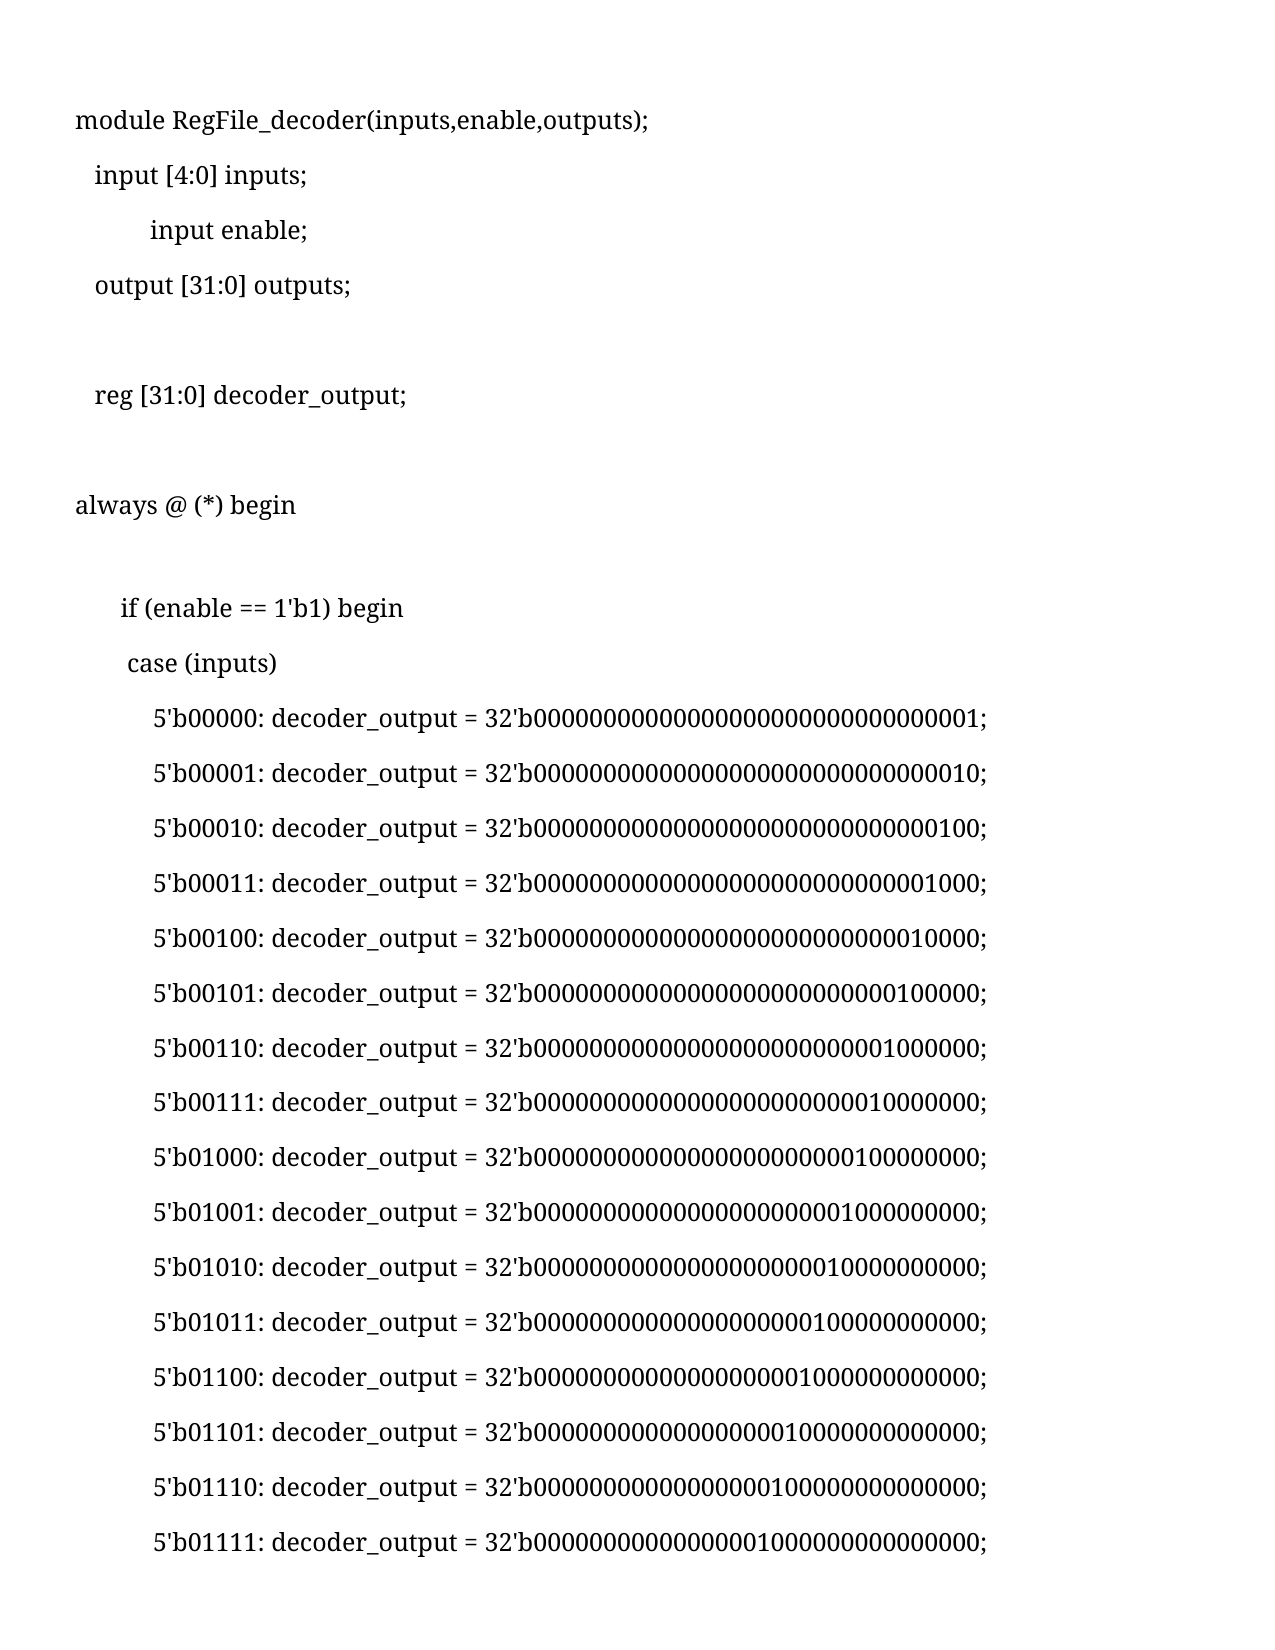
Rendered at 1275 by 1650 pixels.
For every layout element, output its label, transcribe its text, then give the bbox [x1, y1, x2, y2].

text 5'b00001: decoder_output = 32'b00000000000000000000000000000010; [75, 756, 1200, 790]
text 5'b00000: decoder_output = 32'b00000000000000000000000000000001; [75, 701, 1200, 735]
text 5'b01111: decoder_output = 32'b00000000000000001000000000000000; [75, 1524, 1200, 1558]
text always @ (*) begin [75, 487, 1200, 521]
text reg [31:0] decoder_output; [75, 377, 1200, 412]
text module RegFile_decoder(inputs,enable,outputs); [75, 103, 1200, 137]
text 5'b00101: decoder_output = 32'b00000000000000000000000000100000; [75, 975, 1200, 1009]
text 5'b00100: decoder_output = 32'b00000000000000000000000000010000; [75, 920, 1200, 954]
text 5'b00011: decoder_output = 32'b00000000000000000000000000001000; [75, 866, 1200, 899]
text input [4:0] inputs; [75, 158, 1200, 192]
text 5'b01110: decoder_output = 32'b00000000000000000100000000000000; [75, 1469, 1200, 1503]
text input enable; [75, 213, 1200, 247]
text output [31:0] outputs; [75, 268, 1200, 302]
text 5'b01000: decoder_output = 32'b00000000000000000000000100000000; [75, 1140, 1200, 1174]
text case (inputs) [75, 646, 1200, 680]
text 5'b01011: decoder_output = 32'b00000000000000000000100000000000; [75, 1305, 1200, 1339]
text 5'b00010: decoder_output = 32'b00000000000000000000000000000100; [75, 811, 1200, 845]
text 5'b01001: decoder_output = 32'b00000000000000000000001000000000; [75, 1195, 1200, 1229]
text 5'b01100: decoder_output = 32'b00000000000000000001000000000000; [75, 1359, 1200, 1394]
text 5'b01101: decoder_output = 32'b00000000000000000010000000000000; [75, 1414, 1200, 1448]
text 5'b00111: decoder_output = 32'b00000000000000000000000010000000; [75, 1085, 1200, 1119]
text 5'b01010: decoder_output = 32'b00000000000000000000010000000000; [75, 1250, 1200, 1284]
text if (enable == 1'b1) begin [75, 591, 1200, 625]
text 5'b00110: decoder_output = 32'b00000000000000000000000001000000; [75, 1030, 1200, 1064]
